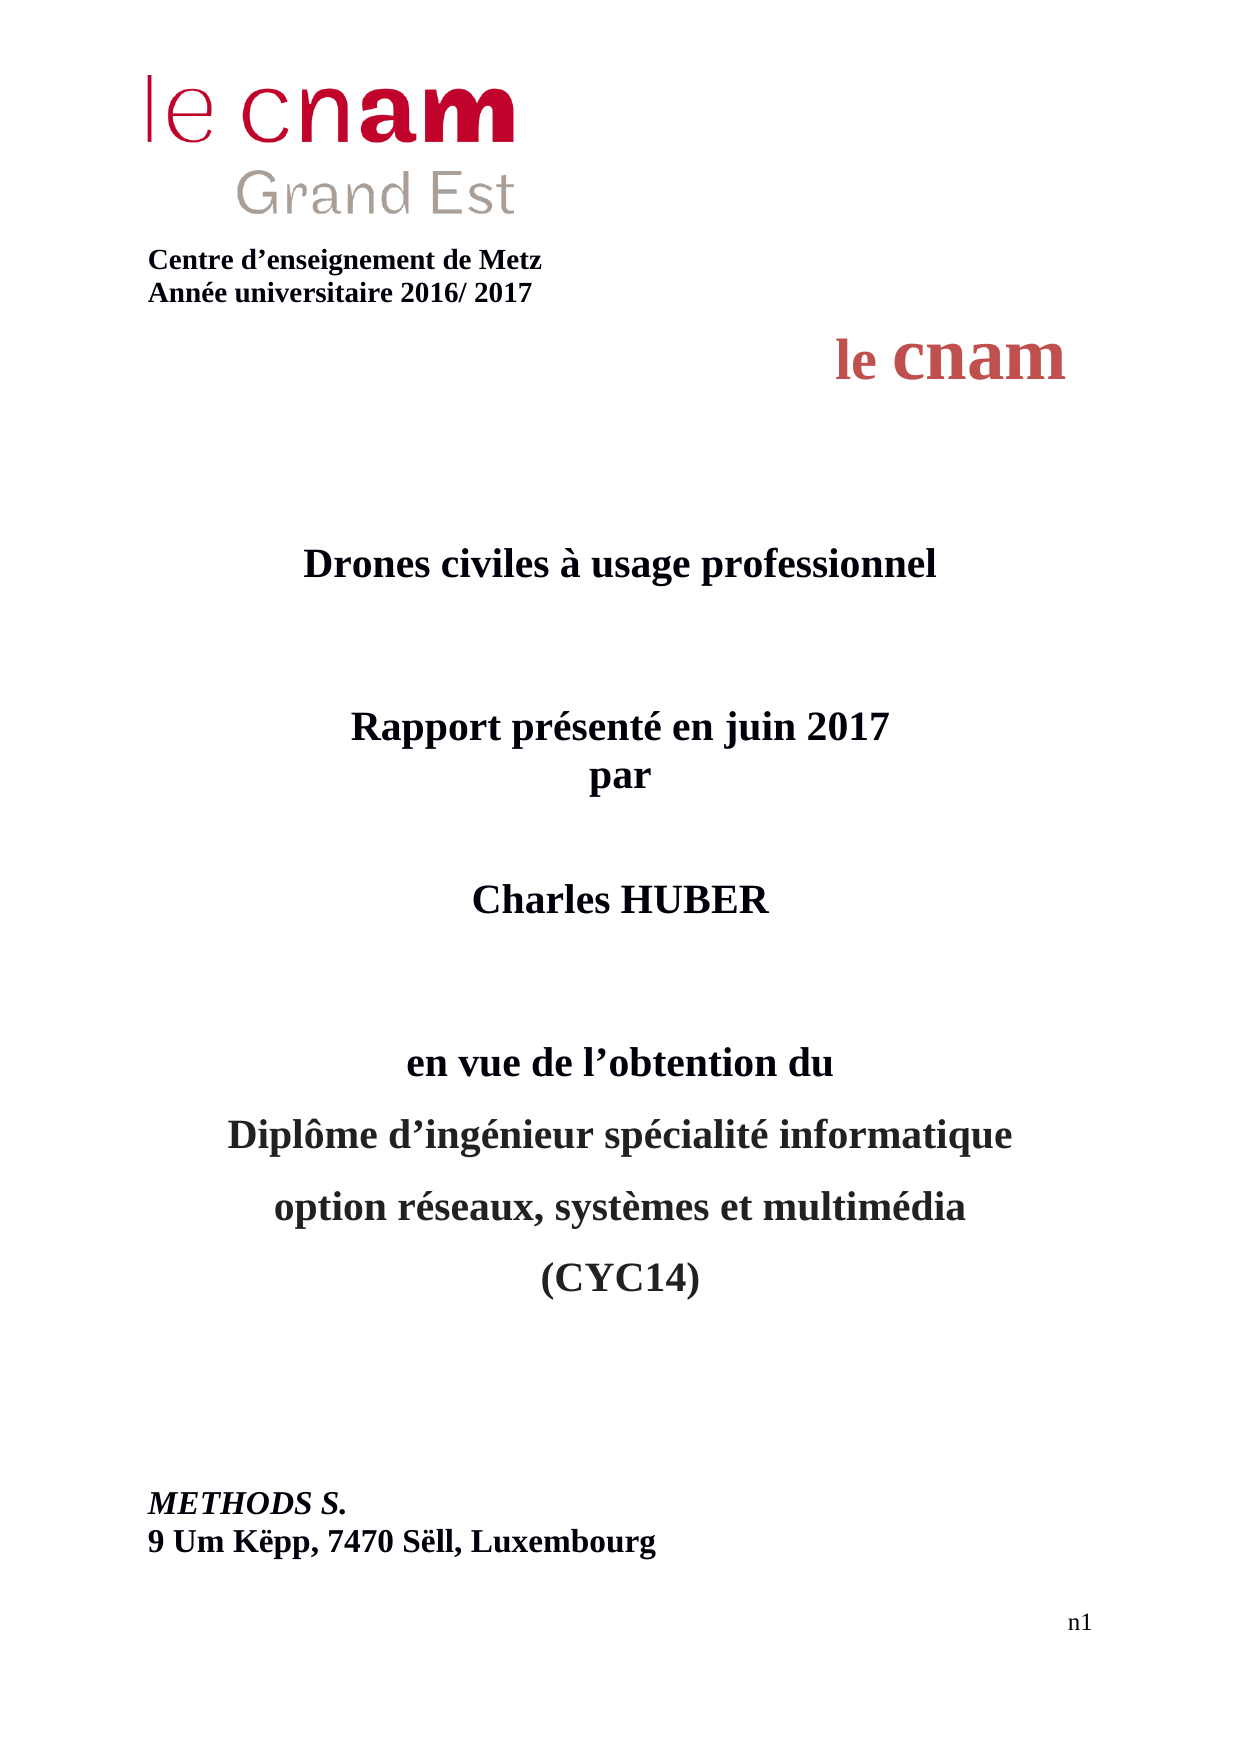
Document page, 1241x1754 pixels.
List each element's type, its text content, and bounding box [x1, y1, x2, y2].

text Rapport présenté en juin 2017 [148, 702, 1092, 750]
text (CYC14) [148, 1253, 1092, 1301]
text option réseaux, systèmes et multimédia [148, 1181, 1092, 1229]
text METHODS S. [148, 1483, 1092, 1521]
text le cnam [148, 309, 1067, 395]
text Diplôme d’ingénieur spécialité informatique [148, 1109, 1092, 1157]
text Année universitaire 2016/ 2017 [148, 275, 1096, 309]
text Drones civiles à usage professionnel [148, 539, 1092, 587]
text en vue de l’obtention du [148, 1037, 1092, 1085]
text Centre d’enseignement de Metz [148, 242, 1096, 275]
text 9 Um Këpp, 7470 Sëll, Luxembourg [148, 1521, 1092, 1559]
picture [147, 75, 514, 214]
text Charles HUBER [148, 874, 1092, 922]
text par [148, 750, 1092, 798]
